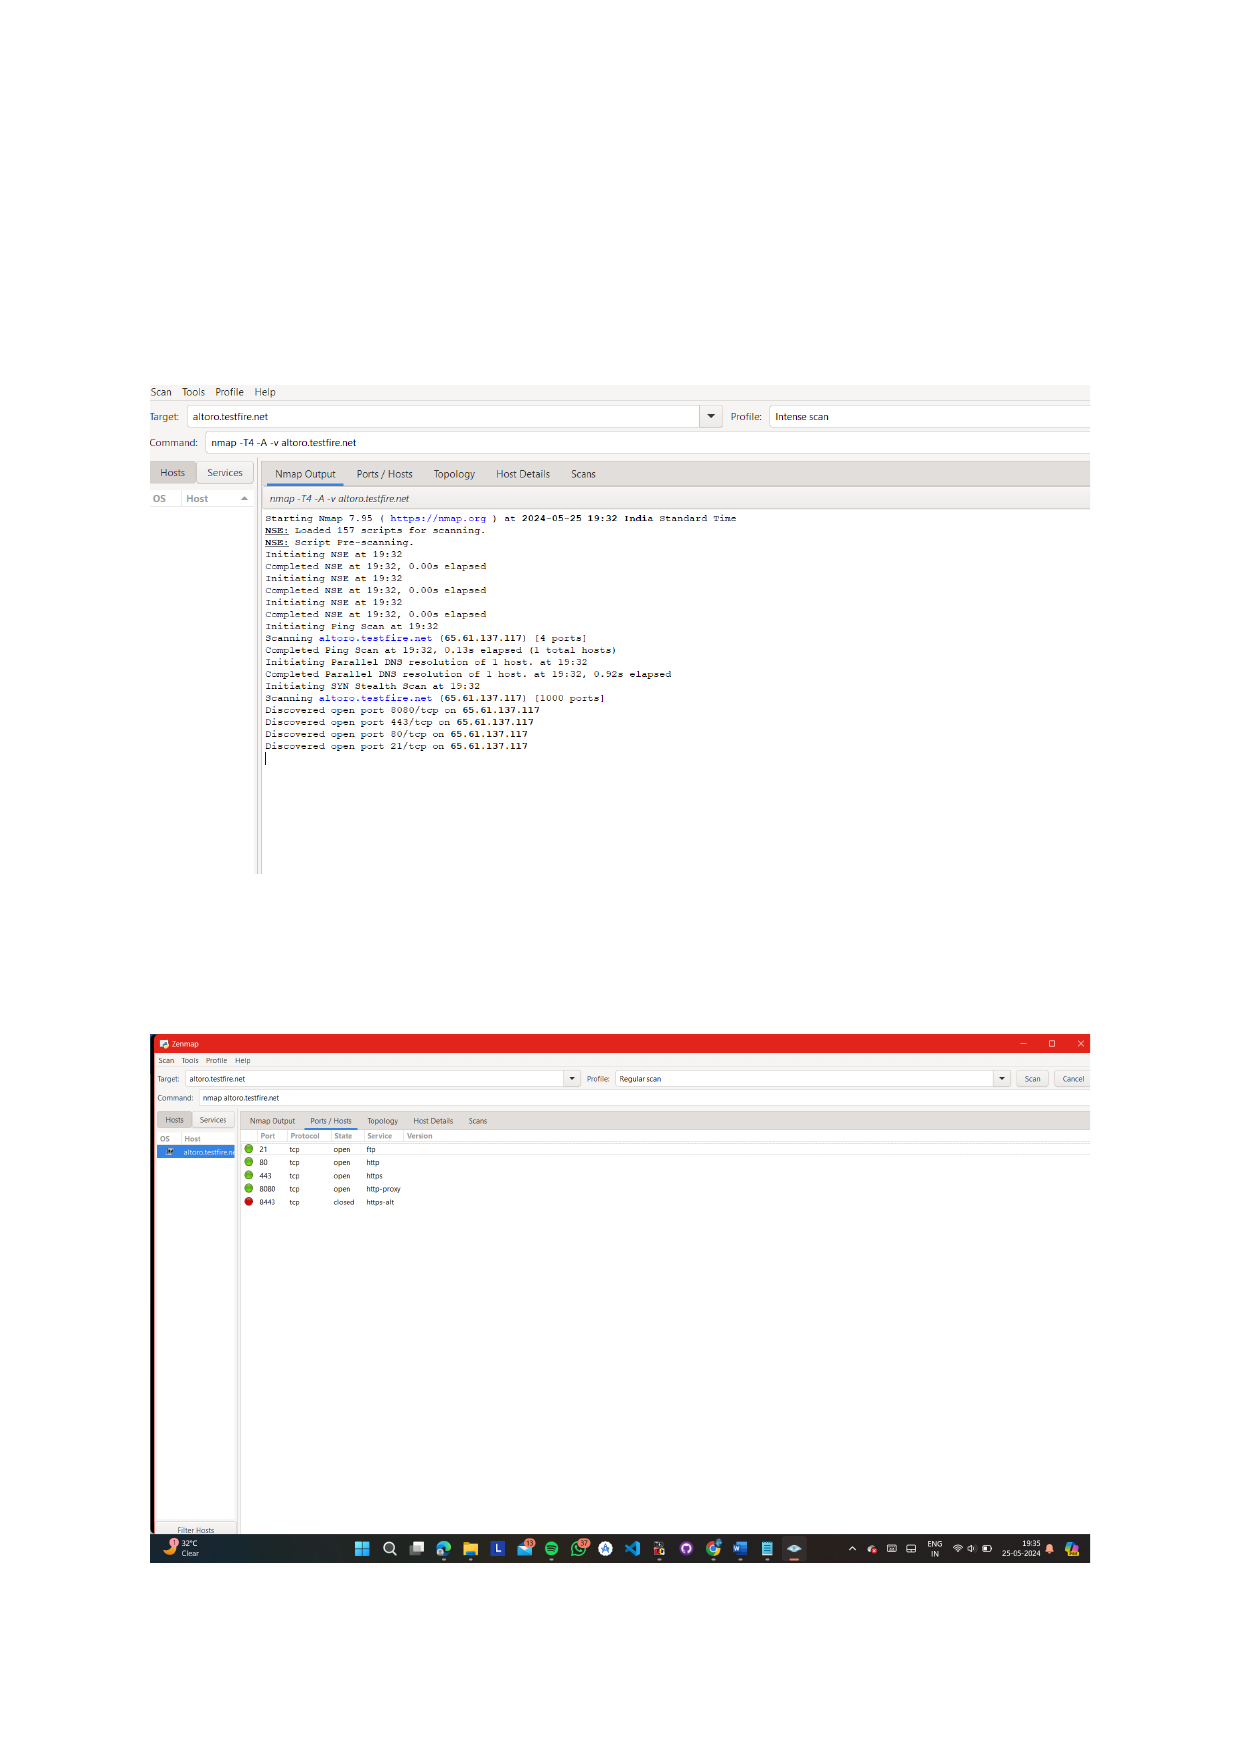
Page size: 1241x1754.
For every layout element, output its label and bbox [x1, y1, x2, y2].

picture [150, 1034, 1091, 1563]
picture [150, 385, 1091, 874]
